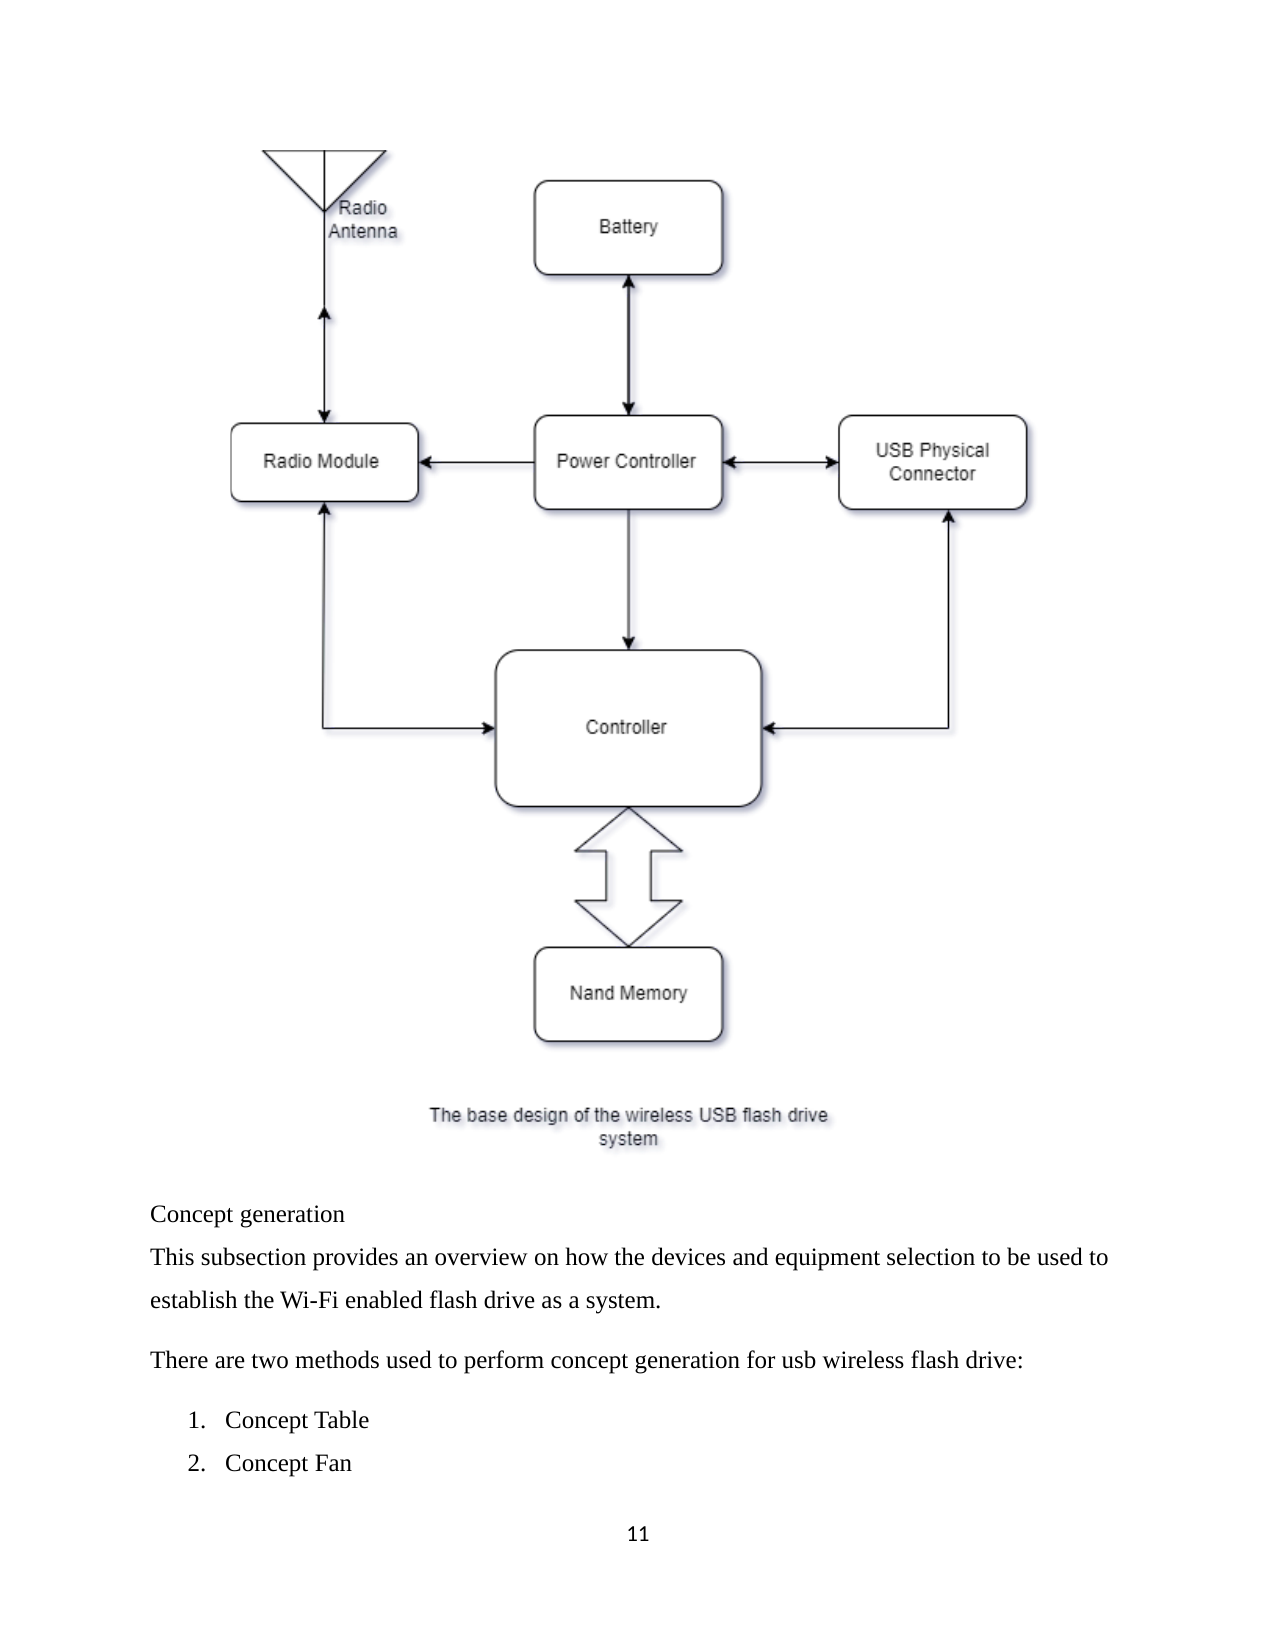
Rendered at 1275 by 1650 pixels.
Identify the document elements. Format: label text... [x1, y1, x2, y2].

list Concept Table [187, 1405, 1125, 1434]
list Concept Fan [187, 1448, 1125, 1477]
subtitle Concept generation [150, 1199, 1125, 1228]
text This subsection provides an overview on how the devices and equipment selection to be used to establish the Wi-Fi enabled flash drive as a system. [150, 1242, 1125, 1314]
picture [230, 150, 1045, 1169]
text There are two methods used to perform concept generation for usb wireless flash drive: [150, 1345, 1125, 1374]
